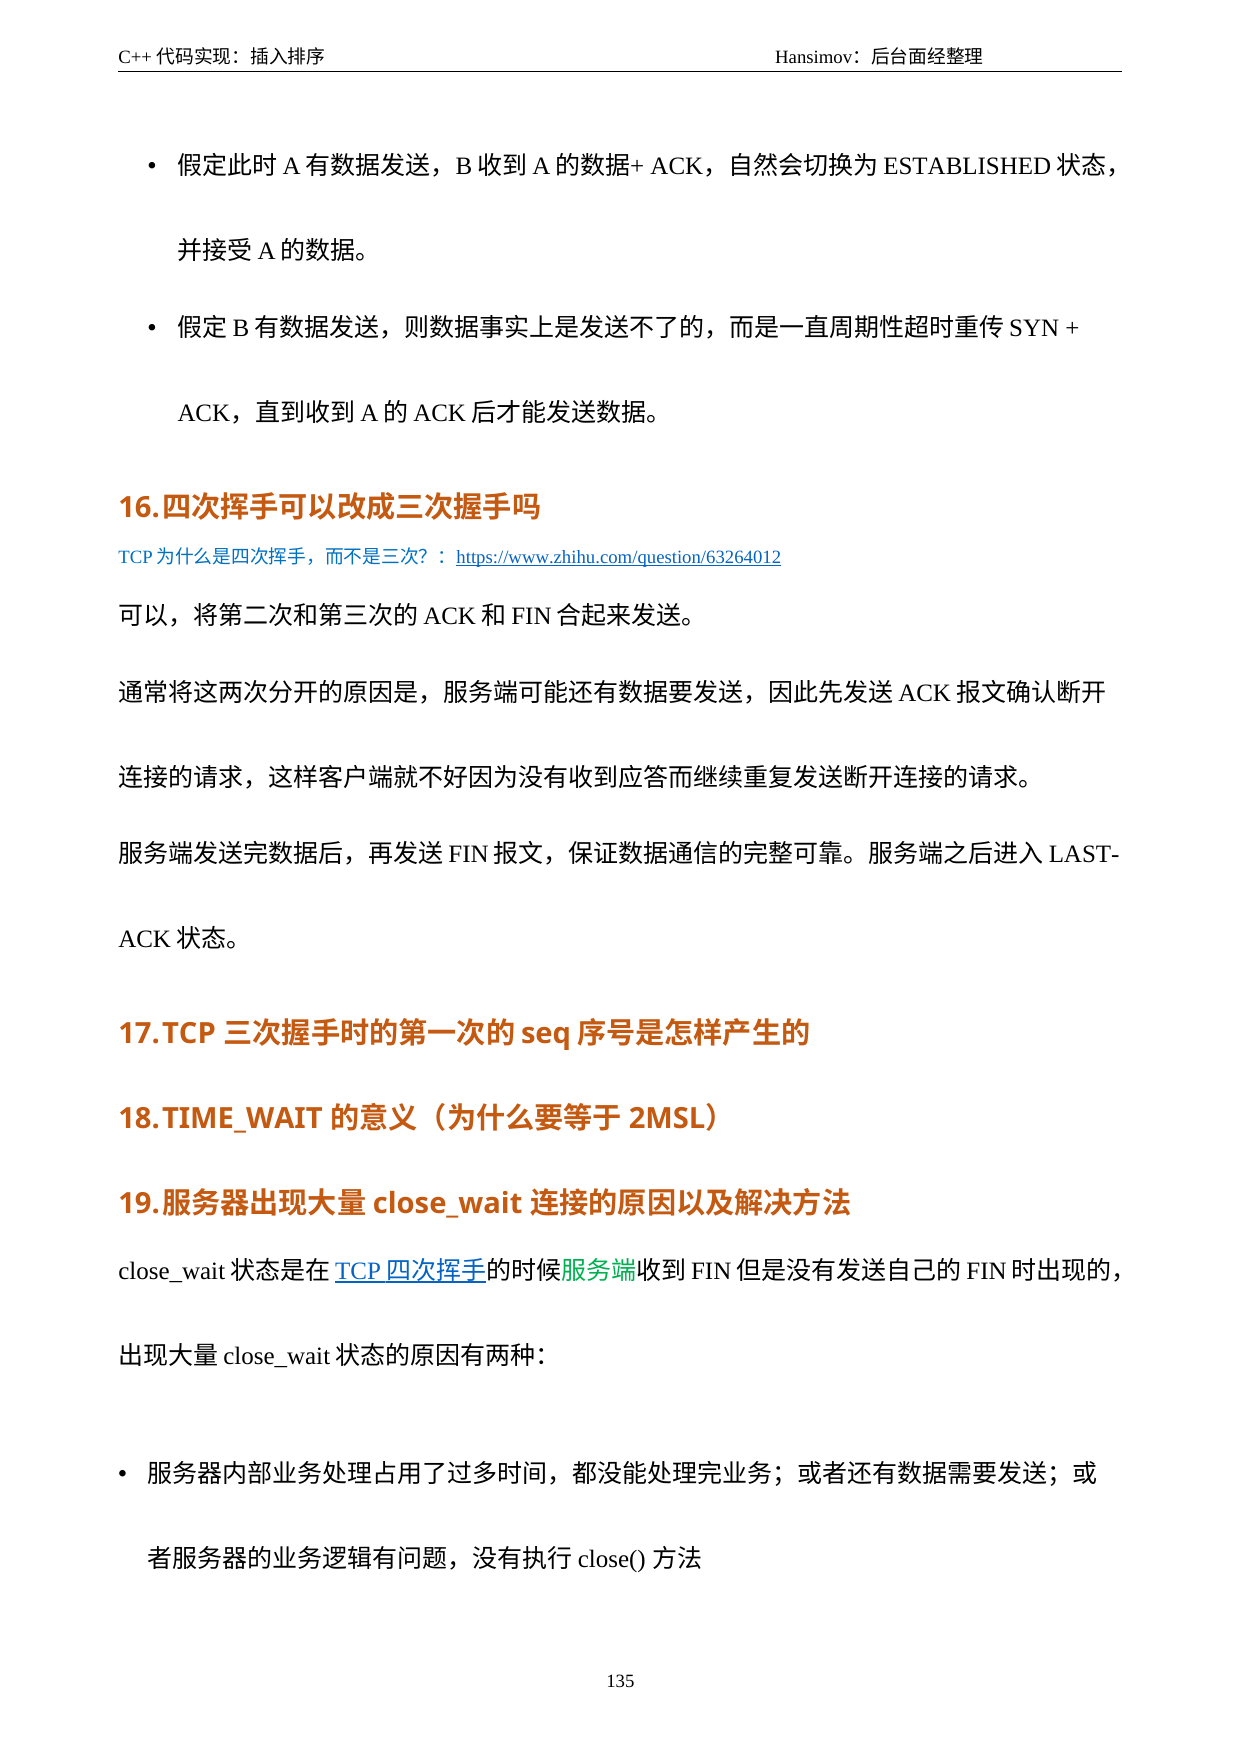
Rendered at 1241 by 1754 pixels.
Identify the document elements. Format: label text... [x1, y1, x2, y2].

text 服务端发送完数据后，再发送FIN报文，保证数据通信的完整可靠。服务端之后进入LAST-ACK状态。 [118, 818, 1122, 971]
text 假定此时A有数据发送，B收到A的数据+ ACK，自然会切换为ESTABLISHED状态，并接受A的数据。 [148, 130, 1122, 283]
text TCP为什么是四次挥手，而不是三次？：https://www.zhihu.com/question/63264012 [118, 538, 1122, 572]
text 通常将这两次分开的原因是，服务端可能还有数据要发送，因此先发送ACK报文确认断开连接的请求，这样客户端就不好因为没有收到应答而继续重复发送断开连接的请求。 [118, 656, 1122, 809]
subtitle TCP 三次握手时的第一次的seq序号是怎样产生的 [118, 997, 1097, 1065]
text 可以，将第二次和第三次的ACK和FIN合起来发送。 [118, 579, 1122, 647]
subtitle TIME_WAIT 的意义（为什么要等于 2MSL） [118, 1082, 1097, 1150]
text 假定B有数据发送，则数据事实上是发送不了的，而是一直周期性超时重传SYN + ACK，直到收到A的ACK后才能发送数据。 [148, 292, 1122, 444]
subtitle 服务器出现大量 close_wait 连接的原因以及解决方法 [118, 1167, 1097, 1235]
text close_wait状态是在TCP四次挥手的时候服务端收到FIN但是没有发送自己的FIN时出现的，出现大量close_wait状态的原因有两种： [118, 1235, 1122, 1387]
subtitle 四次挥手可以改成三次握手吗 [118, 471, 1122, 538]
text 服务器内部业务处理占用了过多时间，都没能处理完业务；或者还有数据需要发送；或者服务器的业务逻辑有问题，没有执行close() 方法 [118, 1438, 1122, 1591]
